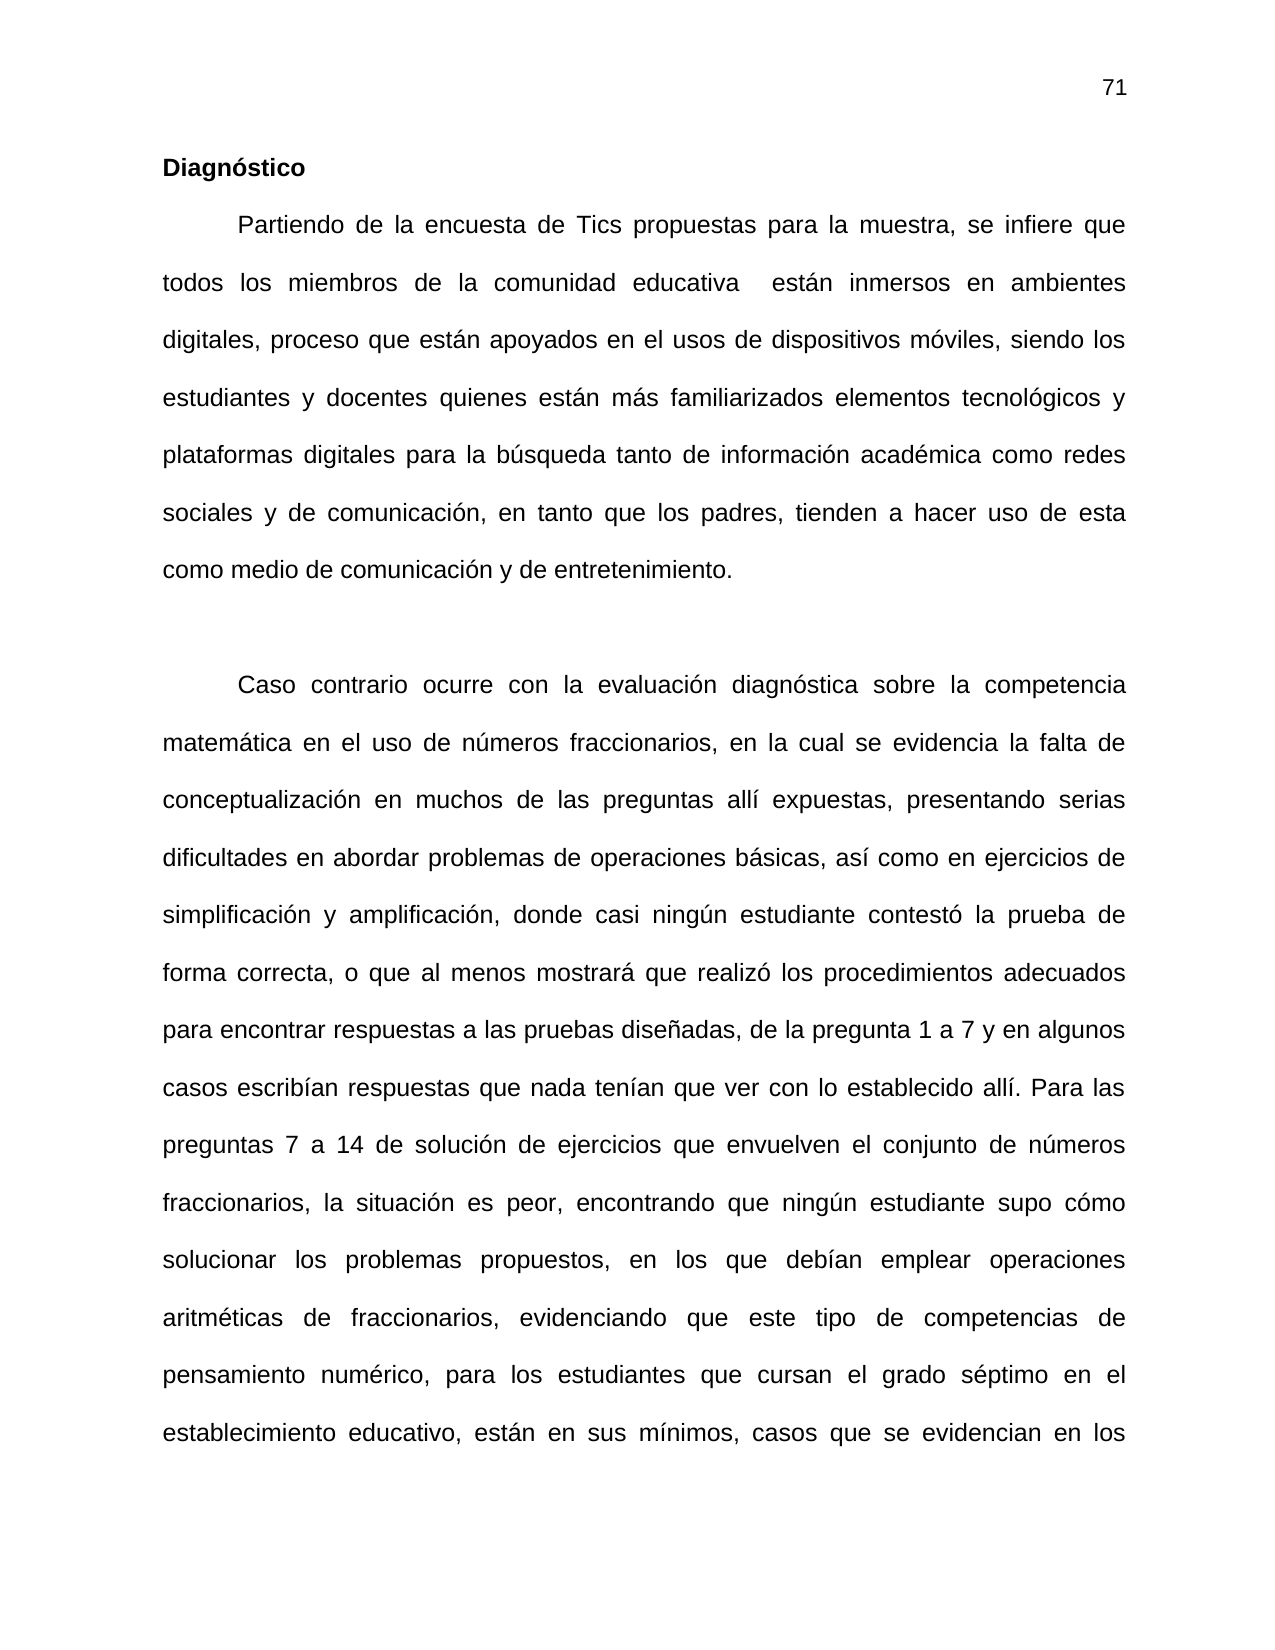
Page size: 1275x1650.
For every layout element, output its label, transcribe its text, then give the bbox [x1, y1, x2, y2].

text Diagnóstico [162, 153, 1127, 182]
text Partiendo de la encuesta de Tics propuestas para la muestra, se infiere que todos los miembros de la comunidad educativa están inmersos en ambientes digitales, proceso que están apoyados en el usos de dispositivos móviles, siendo los estudiantes y docentes quienes están más familiarizados elementos tecnológicos y plataformas digitales para la búsqueda tanto de información académica como redes sociales y de comunicación, en tanto que los padres, tienden a hacer uso de esta como medio de comunicación y de entretenimiento. [162, 210, 1127, 584]
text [162, 670, 1127, 1447]
